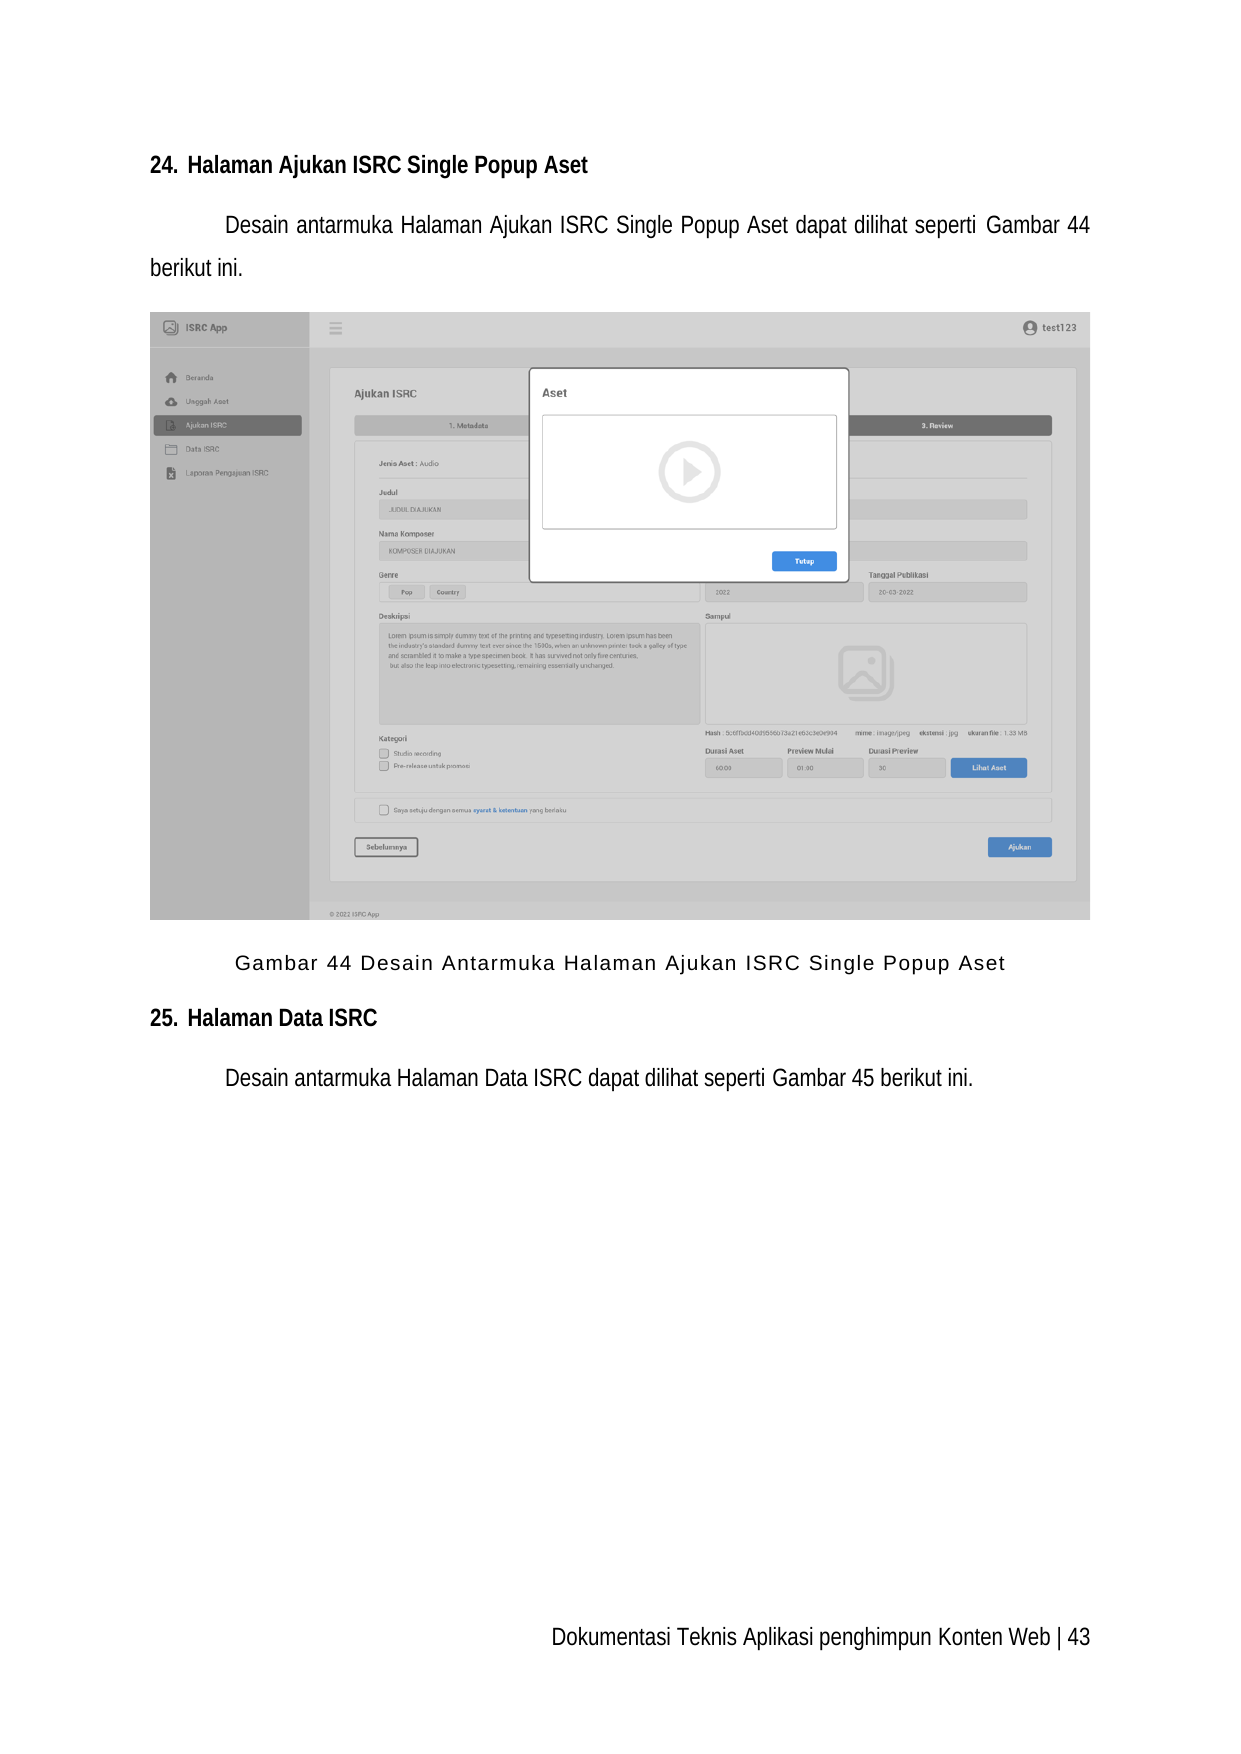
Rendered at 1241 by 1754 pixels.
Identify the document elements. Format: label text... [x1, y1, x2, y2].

picture [150, 312, 1091, 920]
list Halaman Data ISRC [150, 1003, 1090, 1032]
subtitle Gambar 44 Desain Antarmuka Halaman Ajukan ISRC Single Popup Aset [150, 951, 1090, 974]
list Halaman Ajukan ISRC Single Popup Aset [150, 150, 1090, 179]
text Desain antarmuka Halaman Ajukan ISRC Single Popup Aset dapat dilihat seperti Gambar 44 berikut ini. [150, 209, 1090, 281]
text Desain antarmuka Halaman Data ISRC dapat dilihat seperti Gambar 45 berikut ini. [150, 1063, 1090, 1091]
